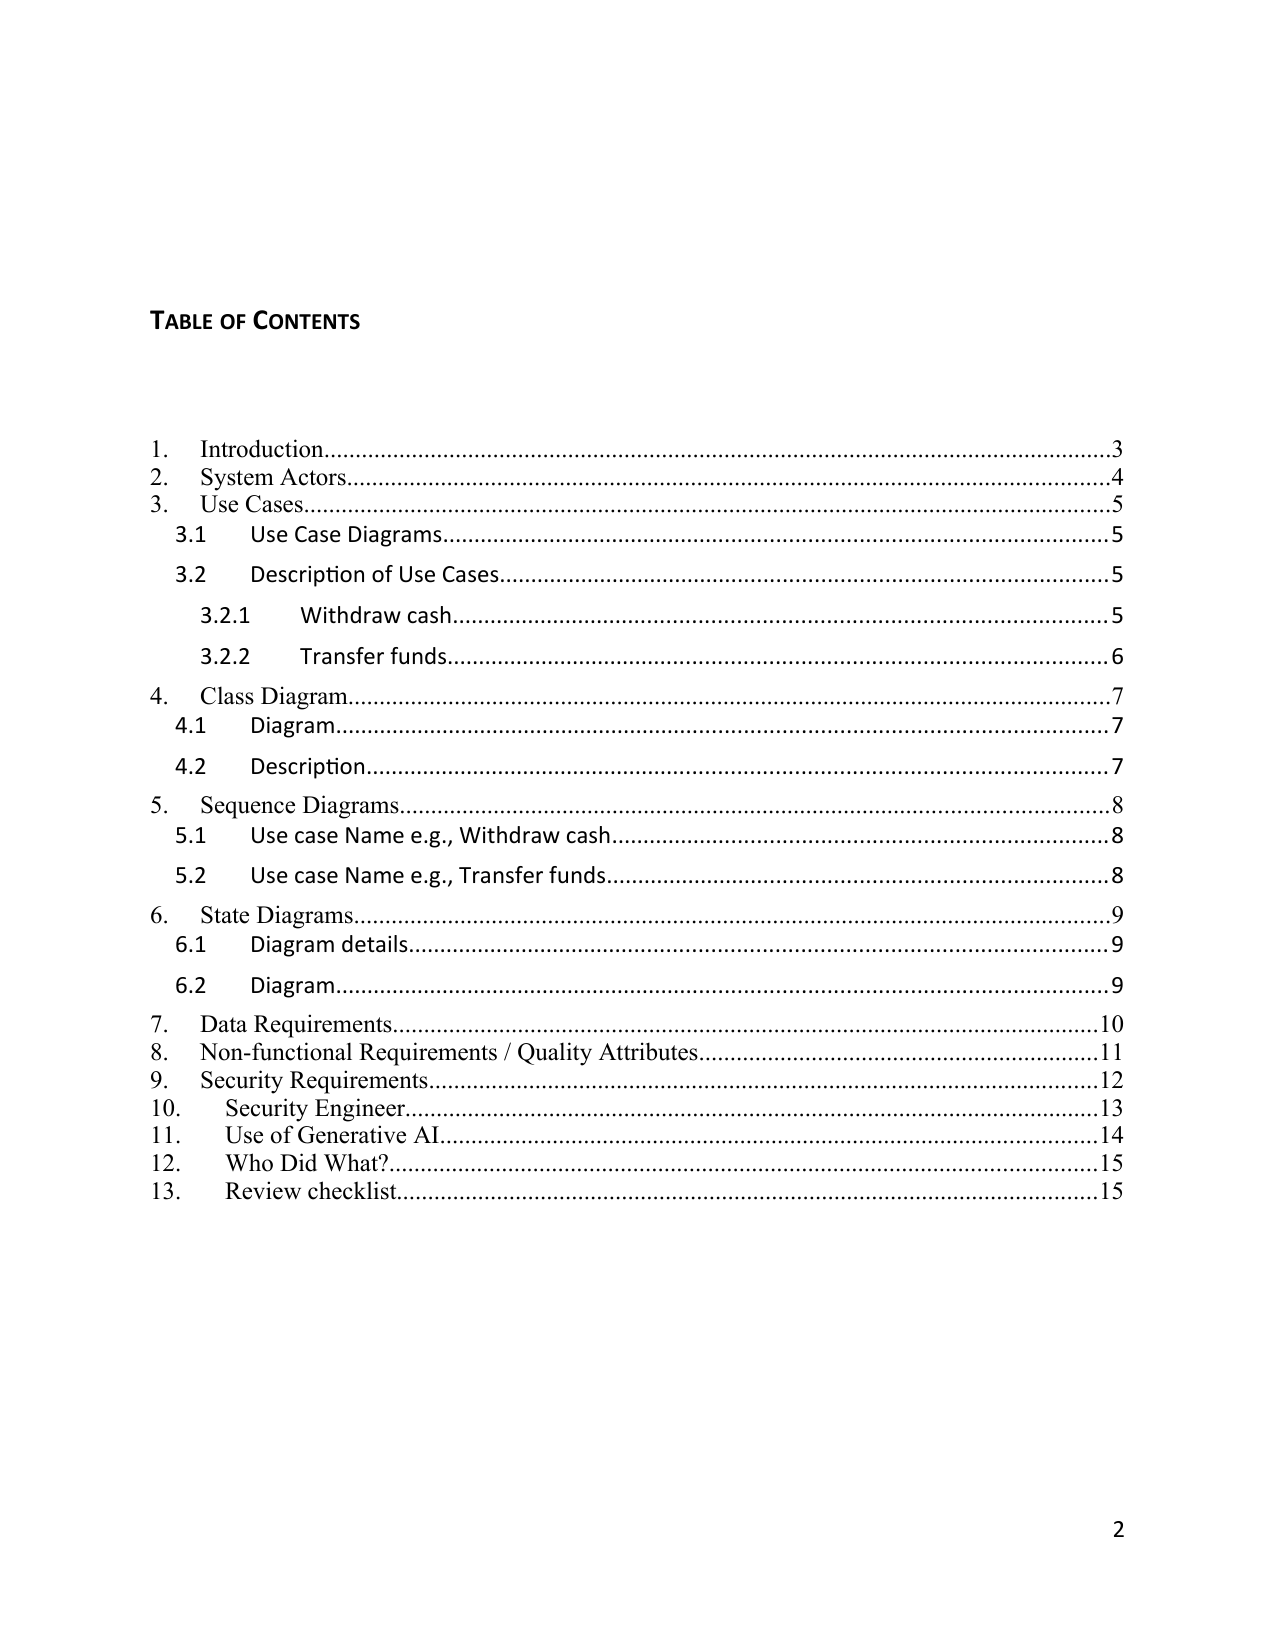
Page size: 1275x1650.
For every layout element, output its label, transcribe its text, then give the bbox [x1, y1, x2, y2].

text Table of Contents [150, 301, 1125, 337]
